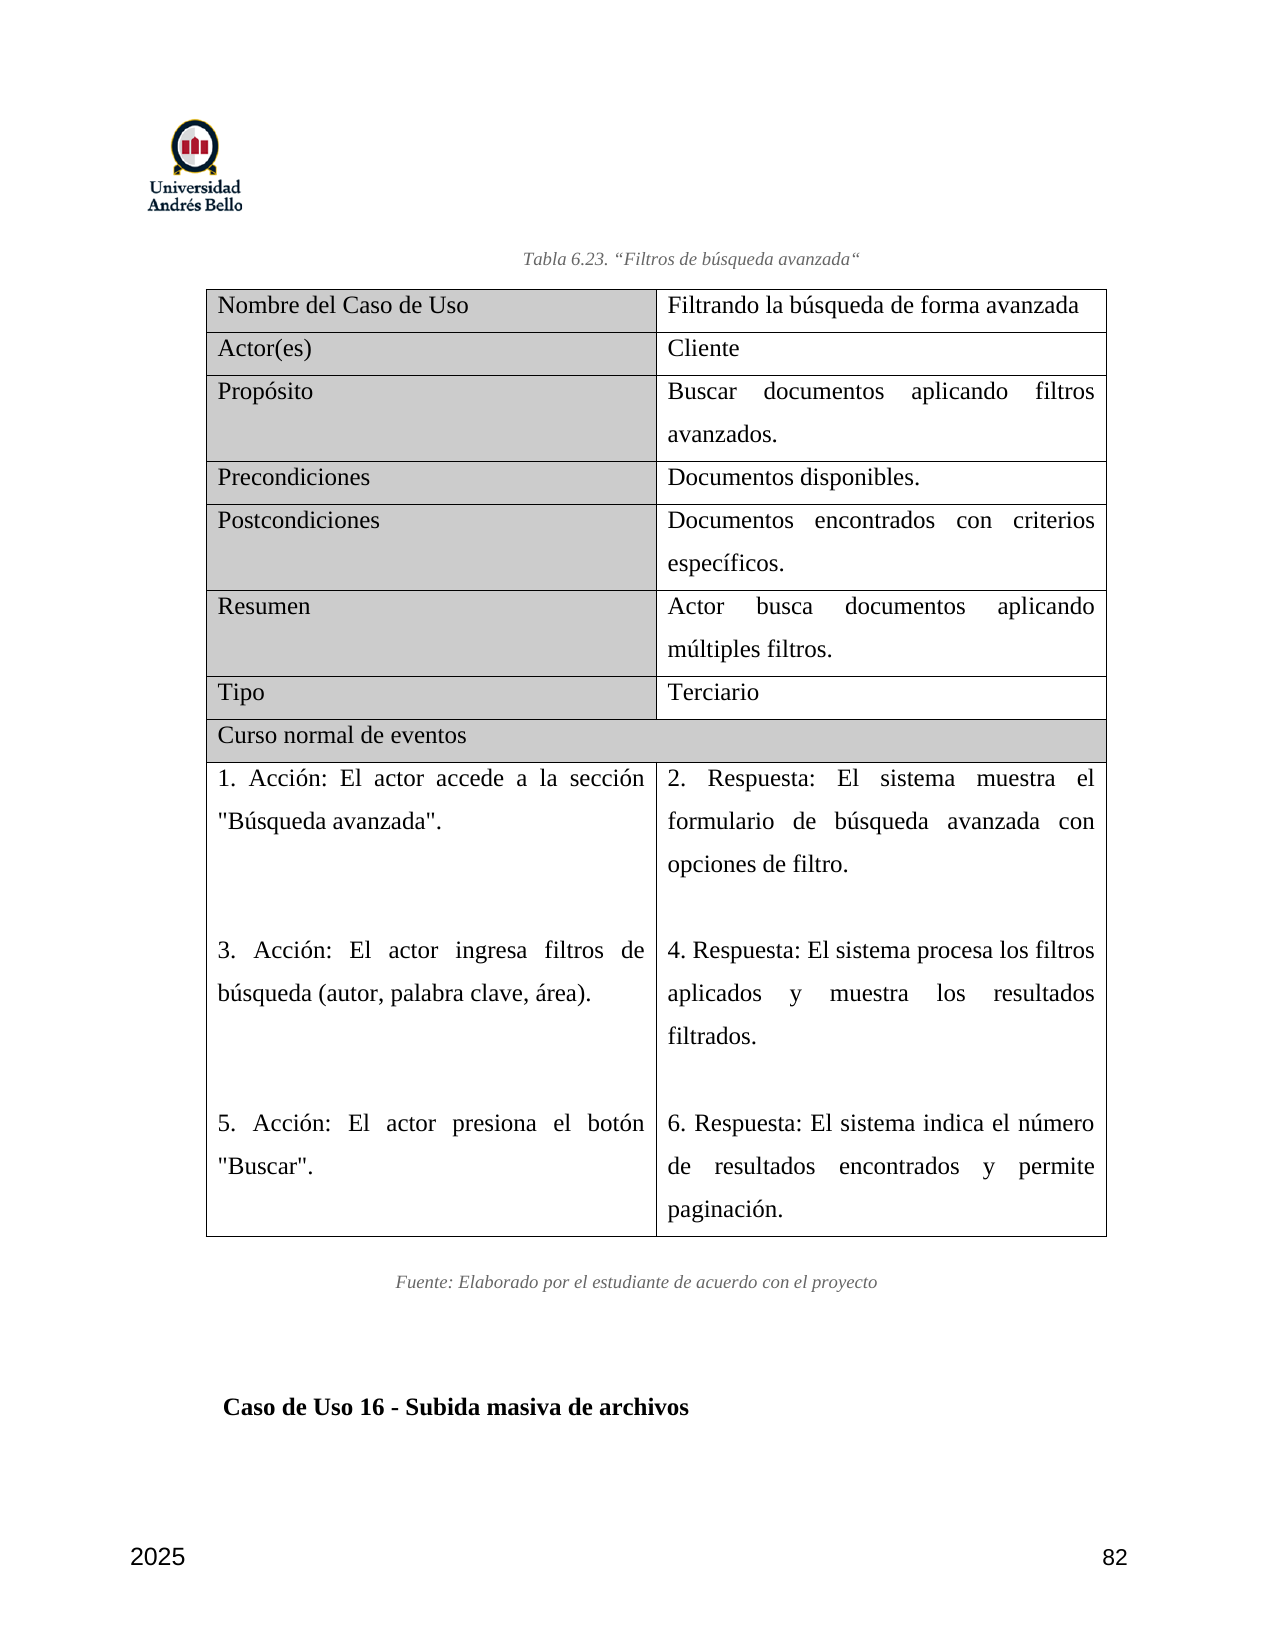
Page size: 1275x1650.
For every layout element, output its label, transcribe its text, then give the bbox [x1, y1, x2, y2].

table_cell Documentos disponibles. [657, 462, 1106, 504]
table_cell Precondiciones [207, 462, 656, 504]
table_cell Terciario [657, 677, 1106, 719]
table_cell Actor busca documentos aplicando múltiples filtros. [657, 591, 1106, 676]
table_cell Curso normal de eventos [207, 720, 1106, 762]
table_cell Tipo [207, 677, 656, 719]
table_cell 1. Acción: El actor accede a la sección "Búsqueda avanzada". 3. Acción: El actor ingresa filtros de búsqueda (autor, palabra clave, área). 5. Acción: El actor presiona el botón "Buscar". [207, 763, 656, 1236]
table_cell Documentos encontrados con criterios específicos. [657, 505, 1106, 590]
text Fuente: Elaborado por el estudiante de acuerdo con el proyecto [148, 348, 1127, 1293]
table_cell Resumen [207, 591, 656, 676]
table_cell Actor(es) [207, 333, 656, 375]
table_header Filtrando la búsqueda de forma avanzada [657, 290, 1106, 332]
text Caso de Uso 16 - Subida masiva de archivos [148, 1392, 1127, 1421]
table_cell Buscar documentos aplicando filtros avanzados. [657, 376, 1106, 461]
subtitle Tabla 6.23. “Filtros de búsqueda avanzada“ [448, 248, 1127, 270]
picture [147, 118, 243, 212]
table_header Nombre del Caso de Uso [207, 290, 656, 332]
table_cell Cliente [657, 333, 1106, 375]
table_cell Postcondiciones [207, 505, 656, 590]
table_cell 2. Respuesta: El sistema muestra el formulario de búsqueda avanzada con opciones de filtro. 4. Respuesta: El sistema procesa los filtros aplicados y muestra los resultados filtrados. 6. Respuesta: El sistema indica el número de resultados encontrados y permite paginación. [657, 763, 1106, 1236]
table_cell Propósito [207, 376, 656, 461]
